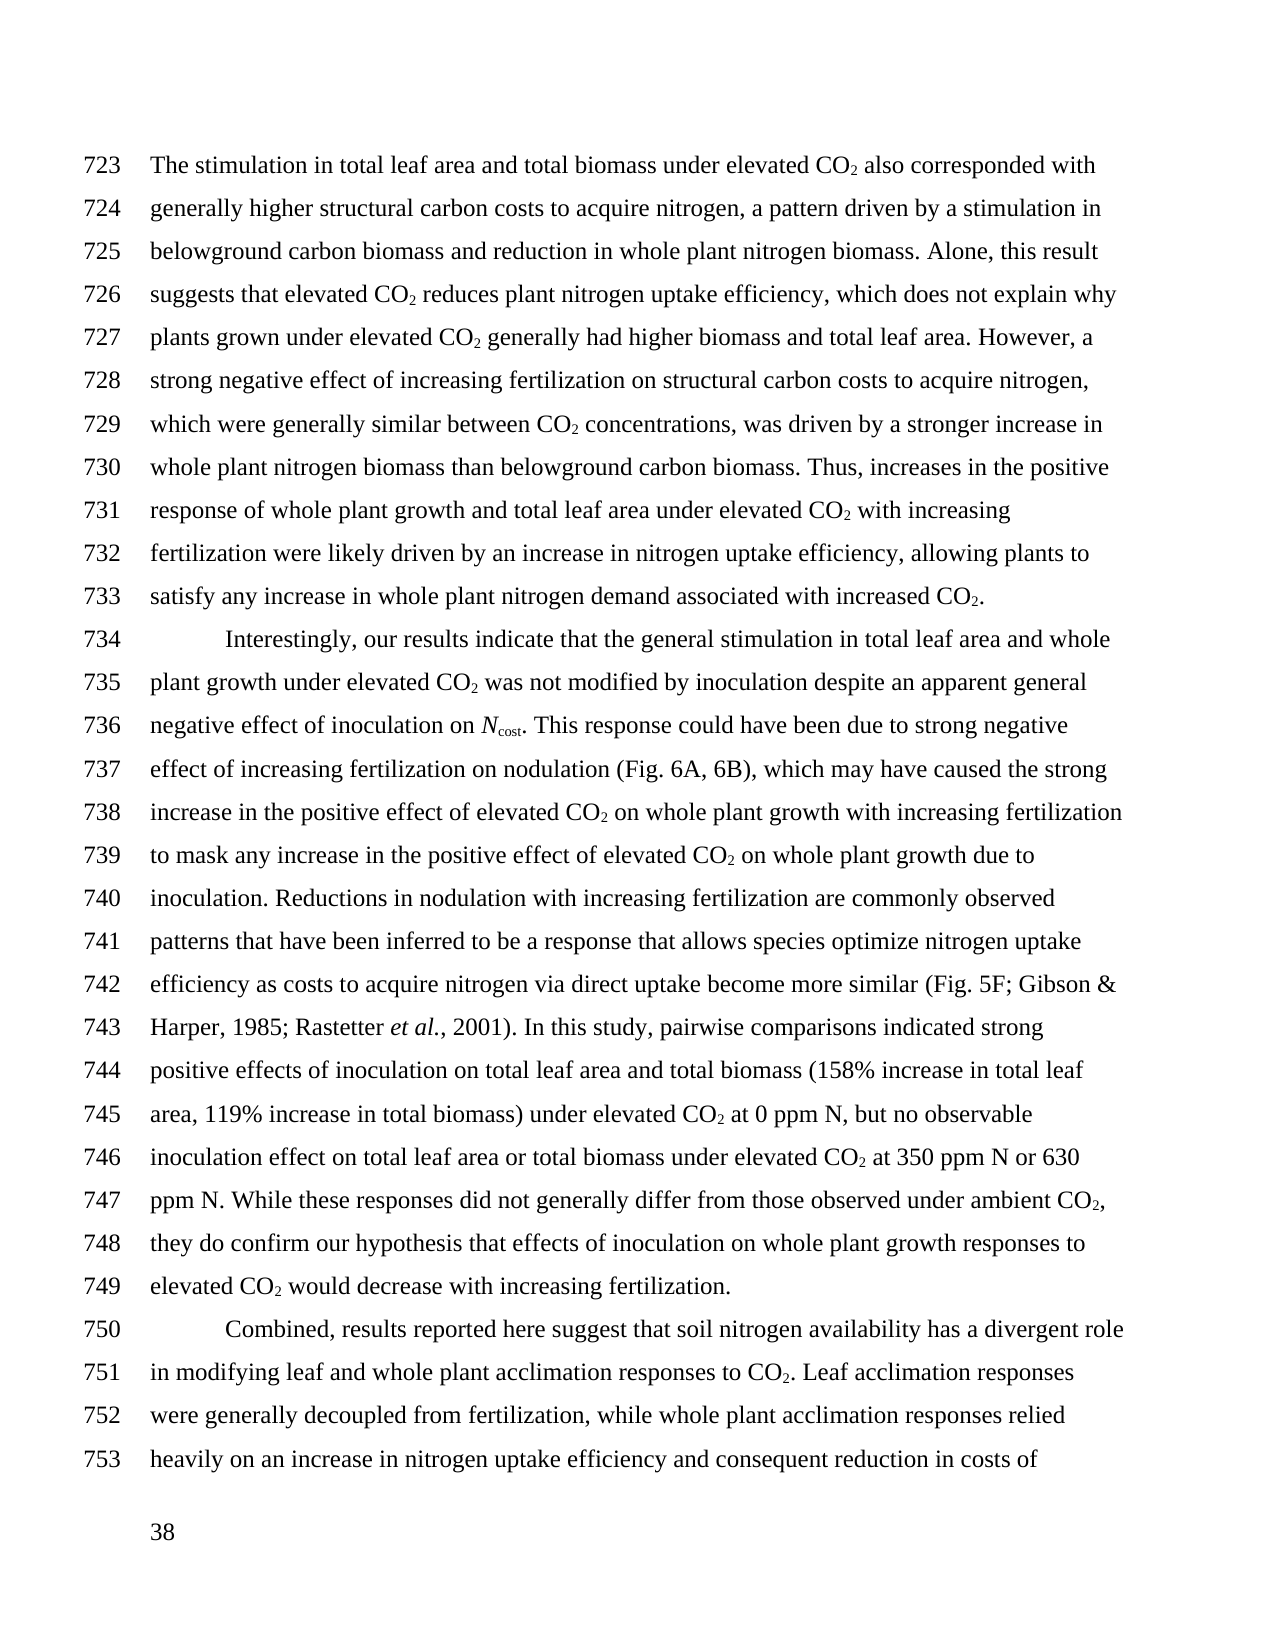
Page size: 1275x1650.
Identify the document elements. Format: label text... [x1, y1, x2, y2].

text Interestingly, our results indicate that the general stimulation in total leaf area and whole plant growth under elevated CO2 was not modified by inoculation despite an apparent general negative effect of inoculation on Ncost. This response could have been due to strong negative effect of increasing fertilization on nodulation (Fig. 6A, 6B), which may have caused the strong increase in the positive effect of elevated CO2 on whole plant growth with increasing fertilization to mask any increase in the positive effect of elevated CO2 on whole plant growth due to inoculation. Reductions in nodulation with increasing fertilization are commonly observed patterns that have been inferred to be a response that allows species optimize nitrogen uptake efficiency as costs to acquire nitrogen via direct uptake become more similar (Fig. 5F; Gibson & Harper, 1985; Rastetter et al., 2001). In this study, pairwise comparisons indicated strong positive effects of inoculation on total leaf area and total biomass (158% increase in total leaf area, 119% increase in total biomass) under elevated CO2 at 0 ppm N, but no observable inoculation effect on total leaf area or total biomass under elevated CO2 at 350 ppm N or 630 ppm N. While these responses did not generally differ from those observed under ambient CO2, they do confirm our hypothesis that effects of inoculation on whole plant growth responses to elevated CO2 would decrease with increasing fertilization. [150, 624, 1125, 1300]
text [150, 1314, 1125, 1472]
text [150, 150, 1125, 610]
